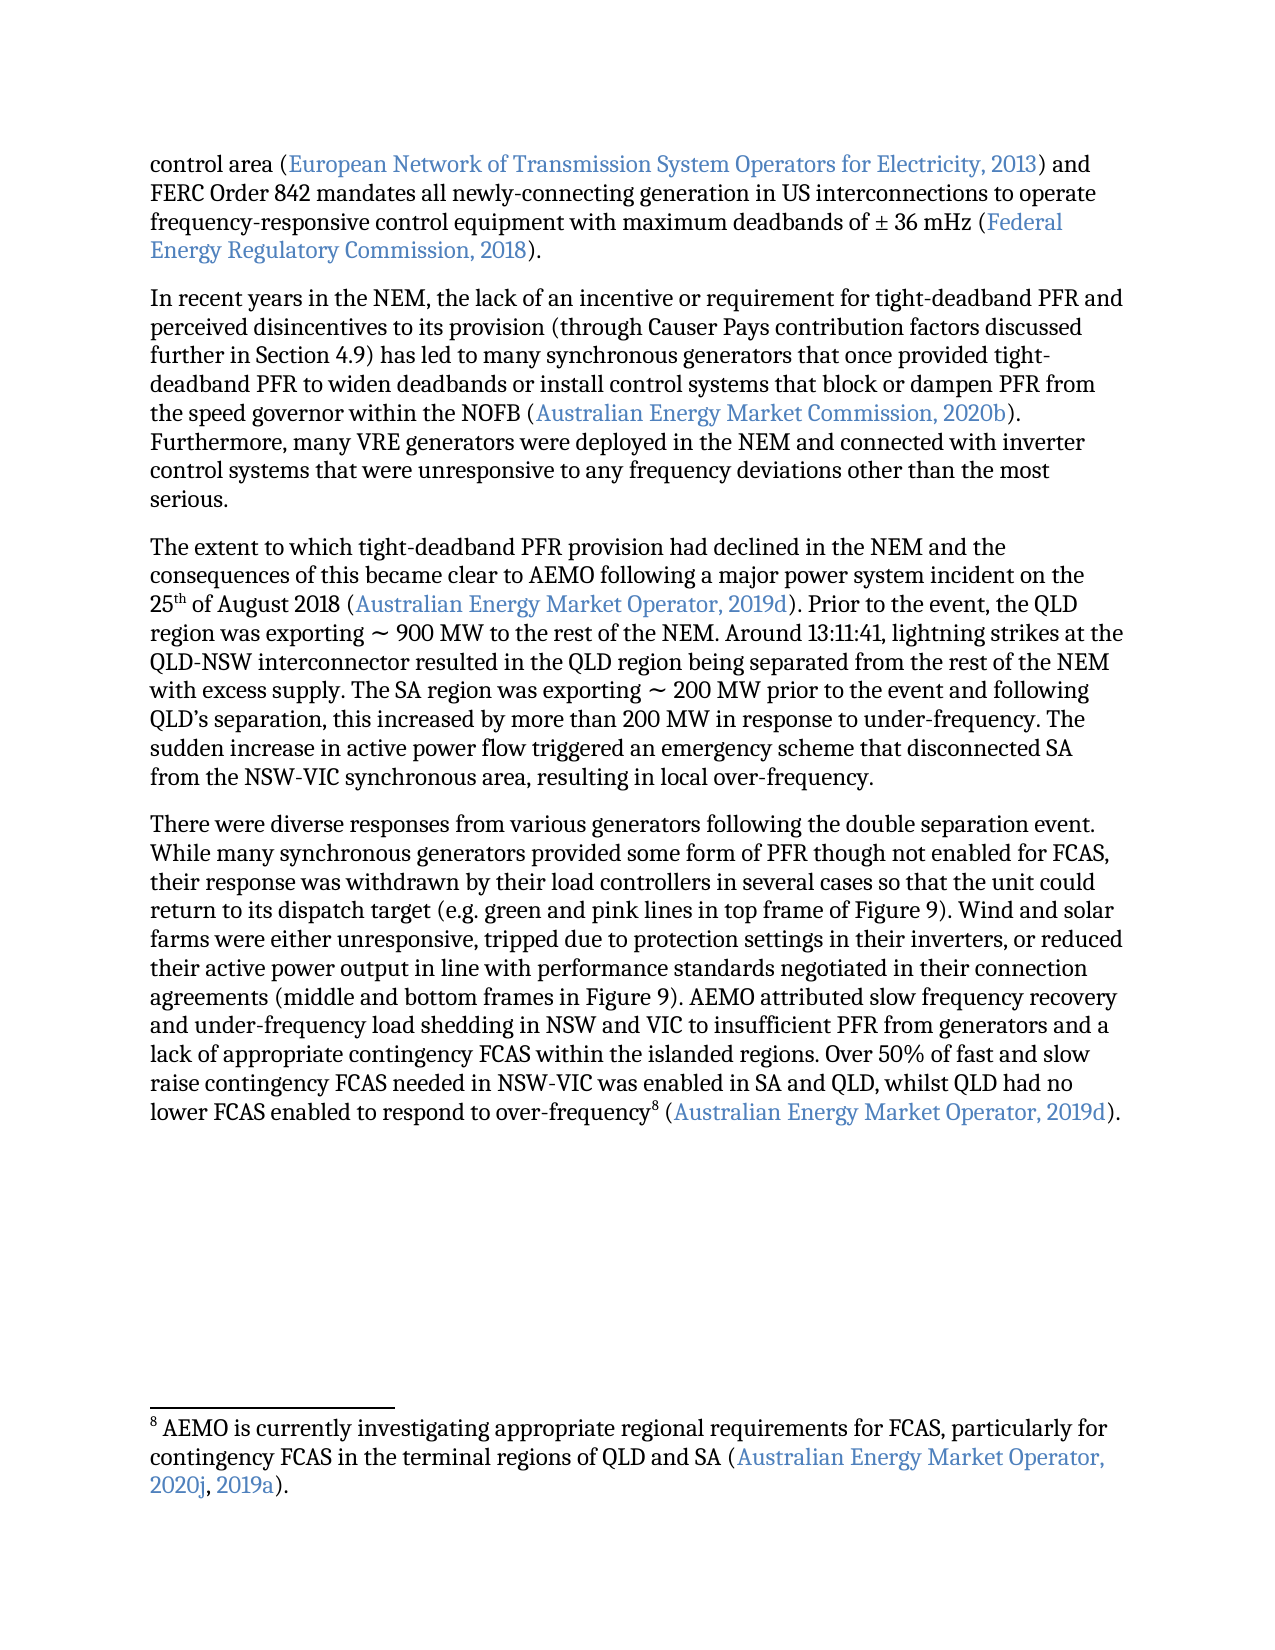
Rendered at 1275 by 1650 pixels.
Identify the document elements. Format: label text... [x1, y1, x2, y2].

text In recent years in the NEM, the lack of an incentive or requirement for tight-deadband PFR and perceived disincentives to its provision (through Causer Pays contribution factors discussed further in Section 4.9) has led to many synchronous generators that once provided tight-deadband PFR to widen deadbands or install control systems that block or dampen PFR from the speed governor within the NOFB (Australian Energy Market Commission, 2020b). Furthermore, many VRE generators were deployed in the NEM and connected with inverter control systems that were unresponsive to any frequency deviations other than the most serious. [150, 284, 1125, 514]
text The extent to which tight-deadband PFR provision had declined in the NEM and the consequences of this became clear to AEMO following a major power system incident on the 25th of August 2018 (Australian Energy Market Operator, 2019d). Prior to the event, the QLD region was exporting 900 MW to the rest of the NEM. Around 13:11:41, lightning strikes at the QLD-NSW interconnector resulted in the QLD region being separated from the rest of the NEM with excess supply. The SA region was exporting 200 MW prior to the event and following QLD’s separation, this increased by more than 200 MW in response to under-frequency. The sudden increase in active power flow triggered an emergency scheme that disconnected SA from the NSW-VIC synchronous area, resulting in local over-frequency. [150, 532, 1125, 791]
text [150, 150, 1125, 265]
text There were diverse responses from various generators following the double separation event. While many synchronous generators provided some form of PFR though not enabled for FCAS, their response was withdrawn by their load controllers in several cases so that the unit could return to its dispatch target (e.g. green and pink lines in top frame of Figure 9). Wind and solar farms were either unresponsive, tripped due to protection settings in their inverters, or reduced their active power output in line with performance standards negotiated in their connection agreements (middle and bottom frames in Figure 9). AEMO attributed slow frequency recovery and under-frequency load shedding in NSW and VIC to insufficient PFR from generators and a lack of appropriate contingency FCAS within the islanded regions. Over 50% of fast and slow raise contingency FCAS needed in NSW-VIC was enabled in SA and QLD, whilst QLD had no lower FCAS enabled to respond to over-frequency (Australian Energy Market Operator, 2019d). [150, 810, 1125, 1126]
